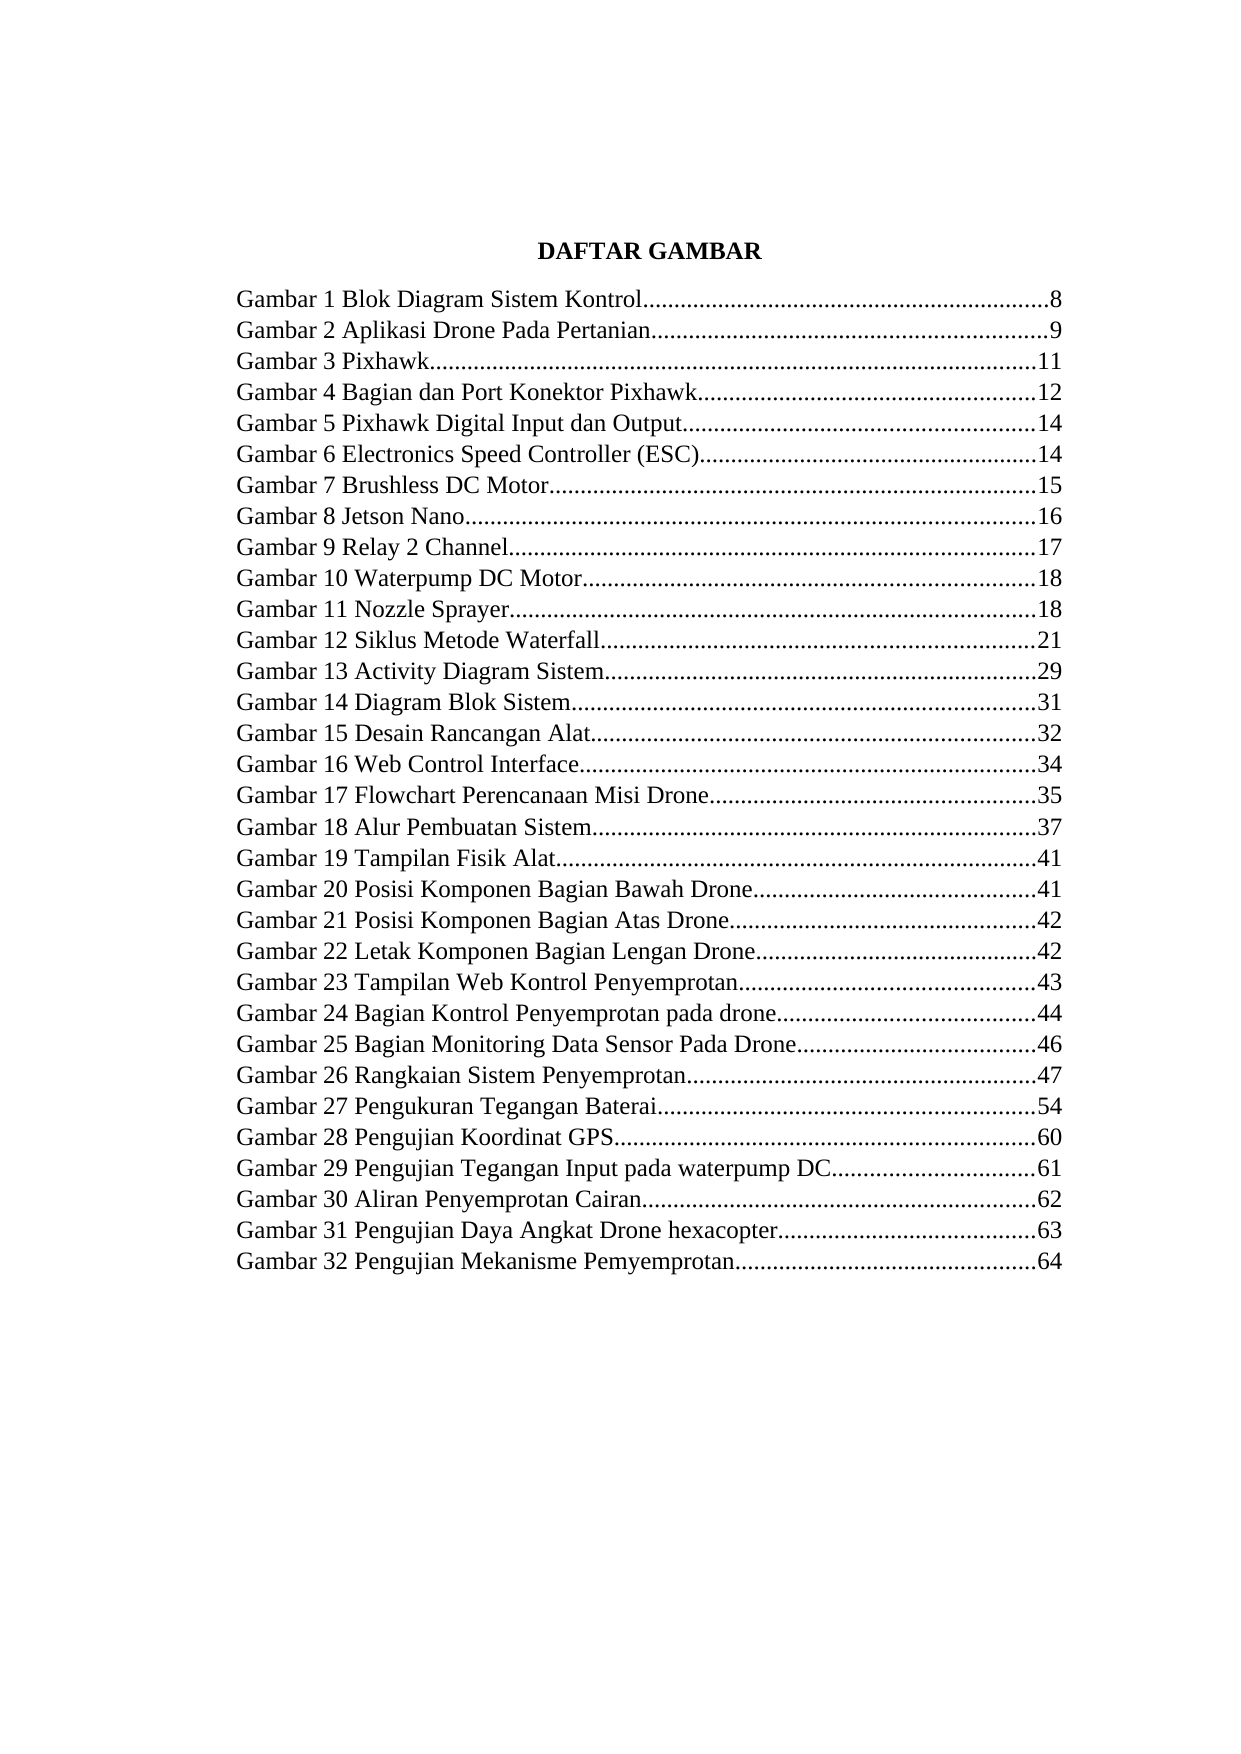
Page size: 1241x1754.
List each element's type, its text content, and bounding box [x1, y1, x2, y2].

text DAFTAR GAMBAR [236, 236, 1063, 265]
text Gambar 10 Waterpump DC Motor 18 [236, 563, 1063, 592]
text Gambar 5 Pixhawk Digital Input dan Output 14 [236, 408, 1063, 437]
text Gambar 1 Blok Diagram Sistem Kontrol 8 [236, 284, 1063, 313]
text Gambar 32 Pengujian Mekanisme Pemyemprotan 64 [236, 1246, 1063, 1275]
text Gambar 15 Desain Rancangan Alat. 32 [236, 718, 1063, 747]
text Gambar 9 Relay 2 Channel 17 [236, 532, 1063, 561]
text Gambar 12 Siklus Metode Waterfall 21 [236, 625, 1063, 654]
text Gambar 3 Pixhawk 11 [236, 346, 1063, 375]
text Gambar 21 Posisi Komponen Bagian Atas Drone 42 [236, 905, 1063, 933]
text Gambar 23 Tampilan Web Kontrol Penyemprotan 43 [236, 967, 1063, 996]
text Gambar 2 Aplikasi Drone Pada Pertanian 9 [236, 315, 1063, 344]
text Gambar 20 Posisi Komponen Bagian Bawah Drone 41 [236, 874, 1063, 902]
text Gambar 8 Jetson Nano 16 [236, 501, 1063, 530]
text Gambar 11 Nozzle Sprayer 18 [236, 594, 1063, 623]
text Gambar 24 Bagian Kontrol Penyemprotan pada drone 44 [236, 998, 1063, 1027]
text Gambar 17 Flowchart Perencanaan Misi Drone 35 [236, 781, 1063, 809]
text Gambar 18 Alur Pembuatan Sistem 37 [236, 812, 1063, 840]
text Gambar 6 Electronics Speed Controller (ESC) 14 [236, 439, 1063, 468]
text Gambar 13 Activity Diagram Sistem 29 [236, 656, 1063, 685]
text Gambar 14 Diagram Blok Sistem 31 [236, 687, 1063, 716]
text Gambar 16 Web Control Interface 34 [236, 749, 1063, 778]
text Gambar 30 Aliran Penyemprotan Cairan 62 [236, 1184, 1063, 1213]
text Gambar 29 Pengujian Tegangan Input pada waterpump DC 61 [236, 1153, 1063, 1182]
text Gambar 4 Bagian dan Port Konektor Pixhawk 12 [236, 377, 1063, 406]
text Gambar 26 Rangkaian Sistem Penyemprotan 47 [236, 1060, 1063, 1089]
text Gambar 27 Pengukuran Tegangan Baterai 54 [236, 1091, 1063, 1120]
text Gambar 19 Tampilan Fisik Alat. 41 [236, 843, 1063, 871]
text Gambar 28 Pengujian Koordinat GPS 60 [236, 1122, 1063, 1151]
text Gambar 31 Pengujian Daya Angkat Drone hexacopter 63 [236, 1215, 1063, 1244]
text Gambar 7 Brushless DC Motor 15 [236, 470, 1063, 499]
text Gambar 25 Bagian Monitoring Data Sensor Pada Drone 46 [236, 1029, 1063, 1058]
text Gambar 22 Letak Komponen Bagian Lengan Drone 42 [236, 936, 1063, 964]
